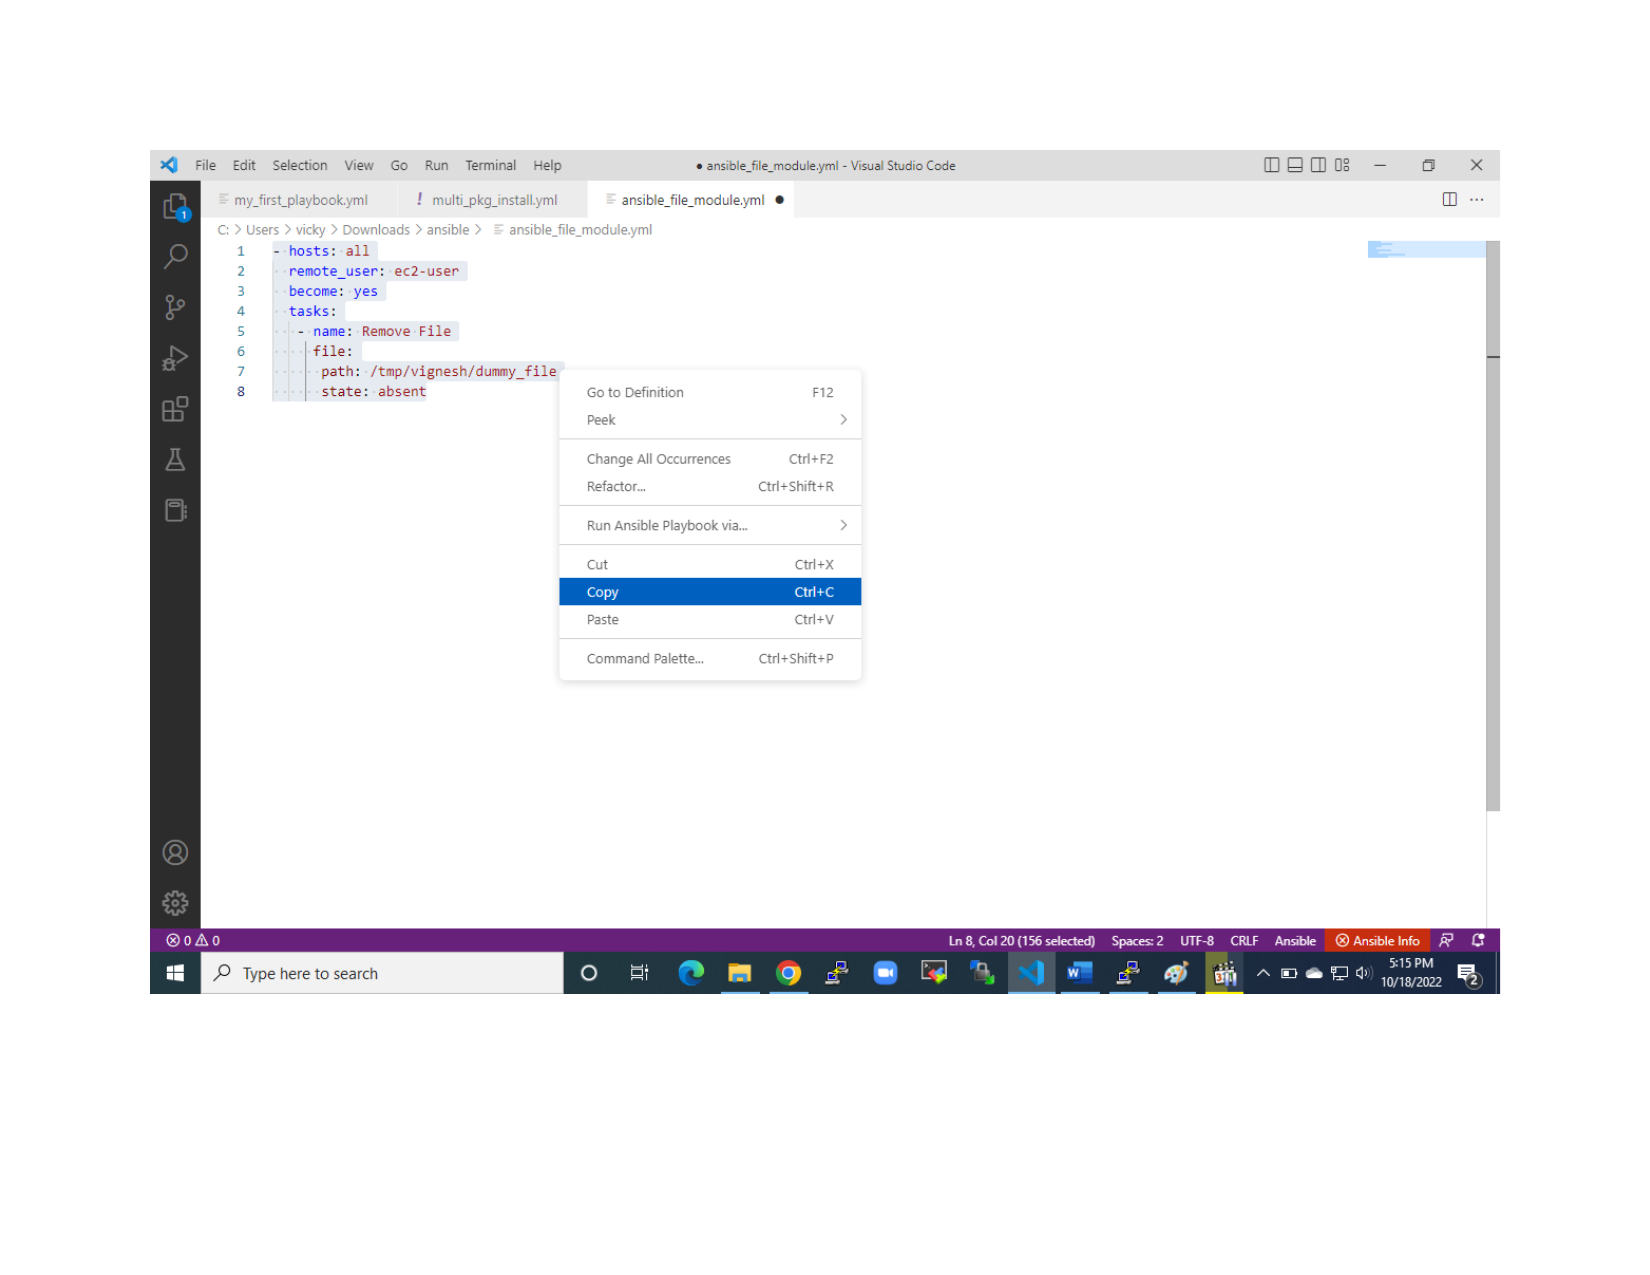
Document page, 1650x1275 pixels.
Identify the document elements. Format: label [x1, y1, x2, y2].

picture [150, 150, 1500, 994]
